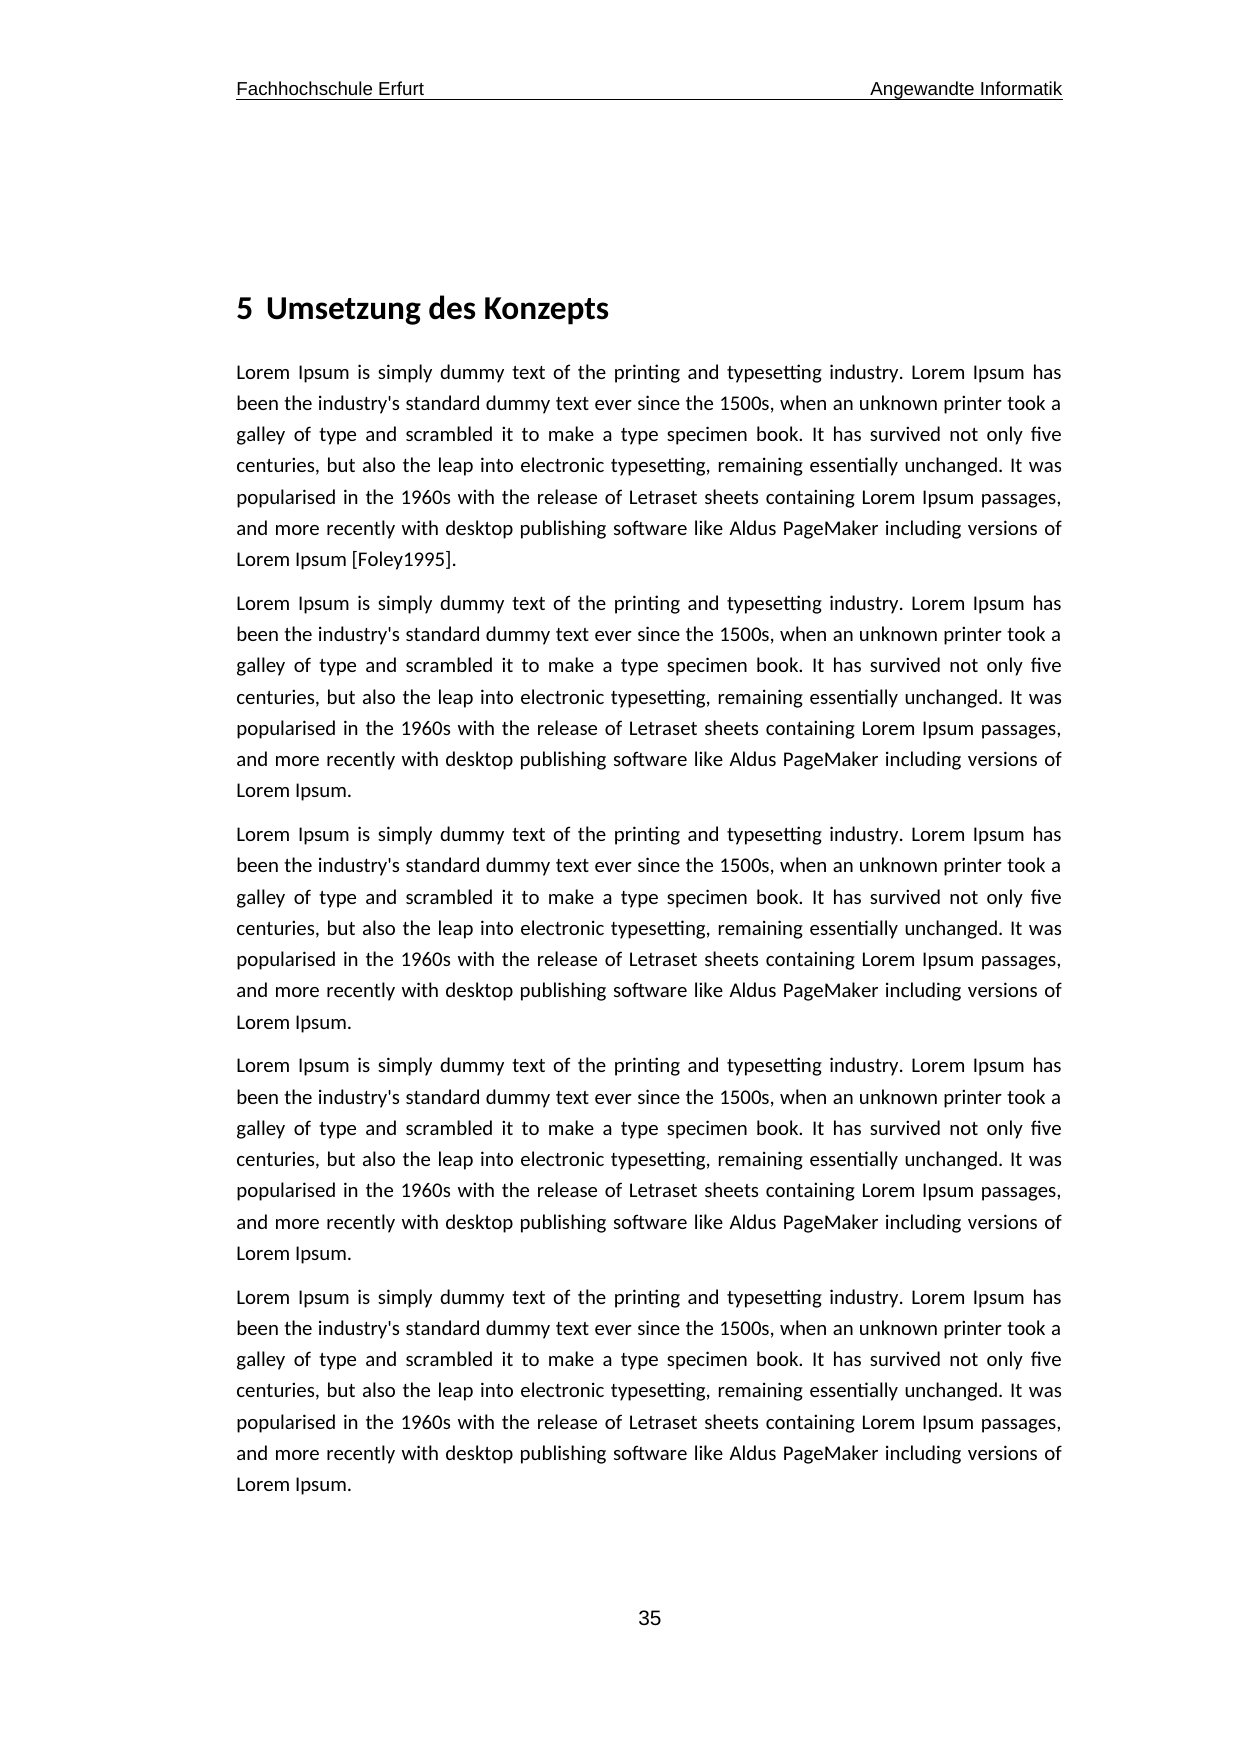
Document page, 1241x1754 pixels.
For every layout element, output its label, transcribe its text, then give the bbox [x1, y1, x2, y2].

subtitle Umsetzung des Konzepts [236, 287, 1063, 328]
text Lorem Ipsum is simply dummy text of the printing and typesetting industry. Lorem Ipsum has been the industry's standard dummy text ever since the 1500s, when an unknown printer took a galley of type and scrambled it to make a type specimen book. It has survived not only five centuries, but also the leap into electronic typesetting, remaining essentially unchanged. It was popularised in the 1960s with the release of Letraset sheets containing Lorem Ipsum passages, and more recently with desktop publishing software like Aldus PageMaker including versions of Lorem Ipsum [Foley1995]. [236, 353, 1063, 572]
